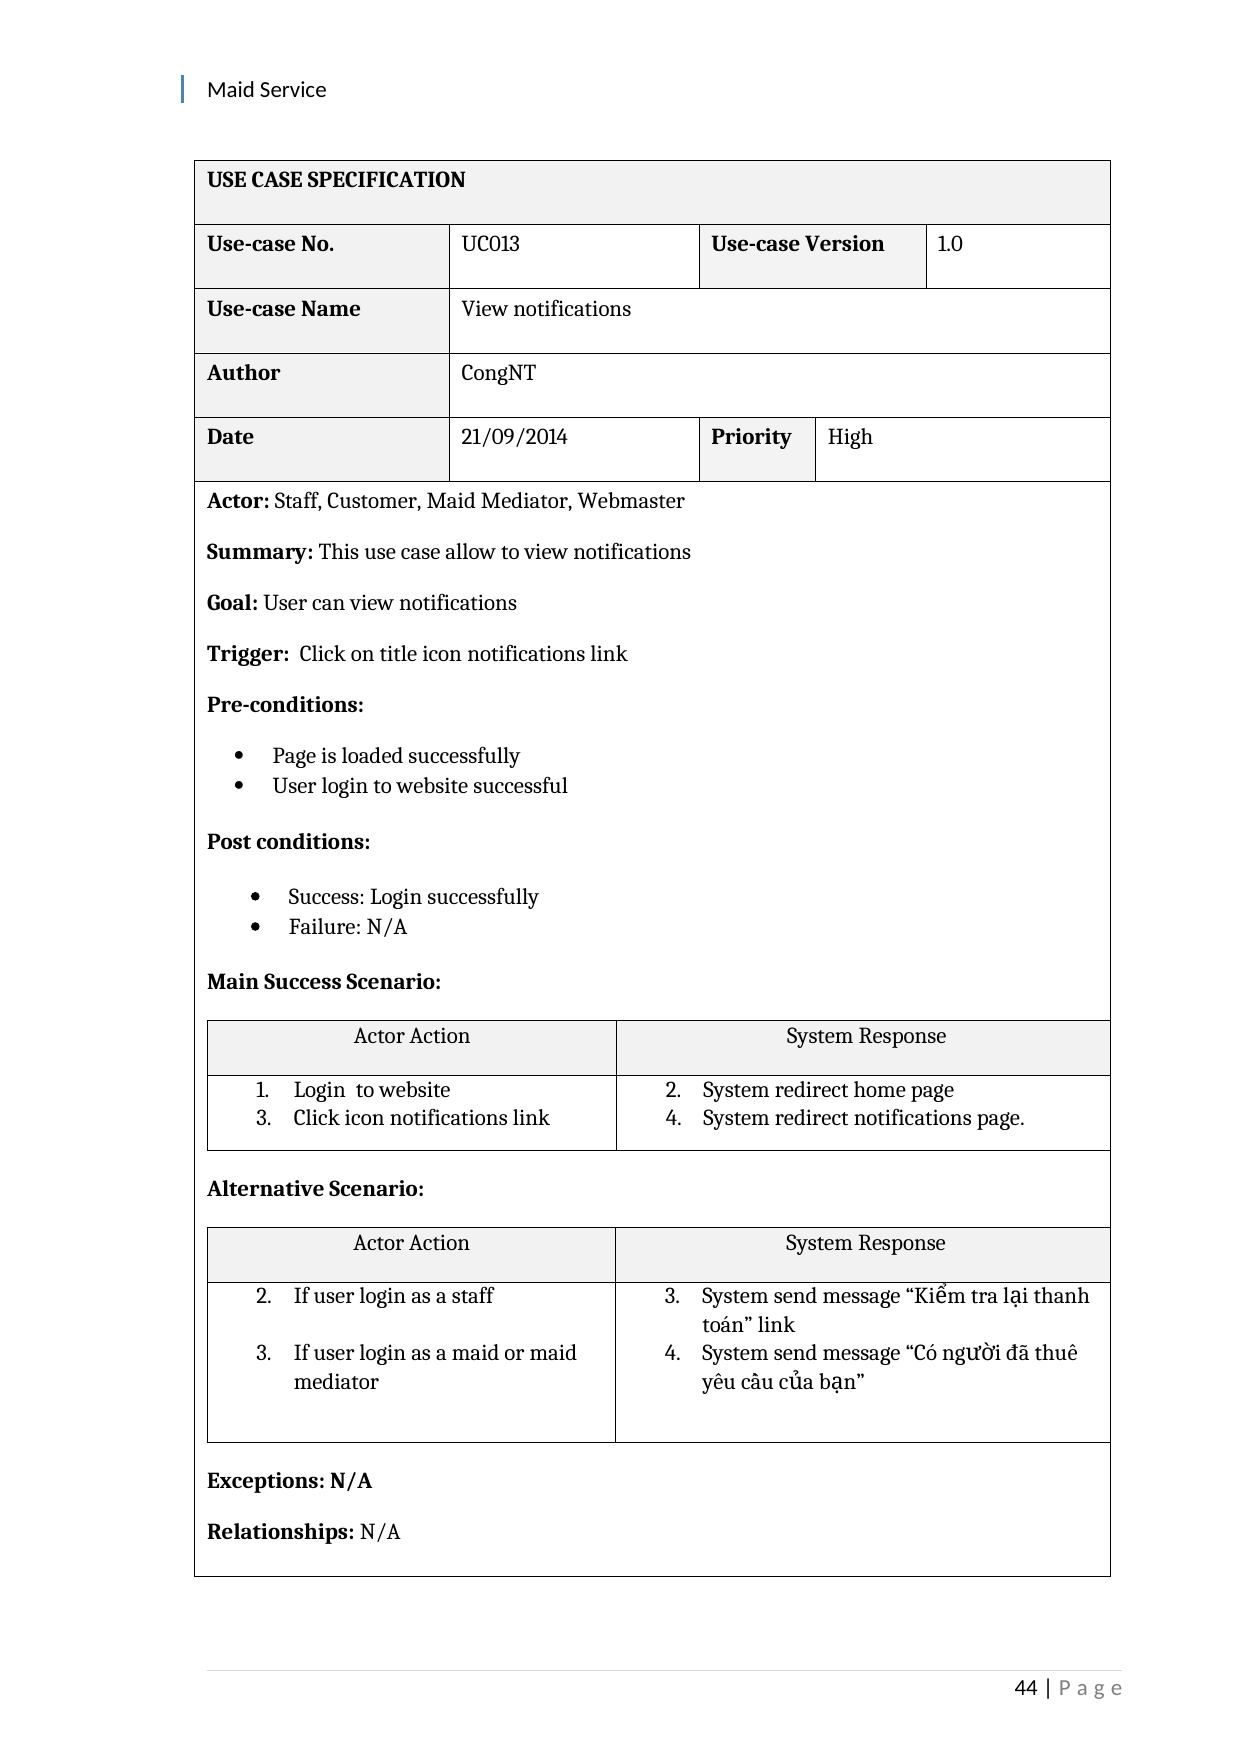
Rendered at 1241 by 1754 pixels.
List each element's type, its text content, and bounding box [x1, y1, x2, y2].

table_cell Priority [700, 418, 815, 481]
table_cell 21/09/2014 [450, 418, 699, 481]
table_cell Date [195, 418, 449, 481]
table_cell 1.0 [927, 225, 1110, 288]
table_cell Use-case Name [195, 289, 449, 352]
table_cell Use-case No. [195, 225, 449, 288]
table_cell CongNT [450, 354, 1110, 417]
table_cell Author [195, 354, 449, 417]
table_cell Use-case Version [700, 225, 926, 288]
table_header USE CASE SPECIFICATION [195, 161, 1110, 224]
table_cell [195, 482, 1110, 1576]
table_cell View notifications [450, 289, 1110, 352]
table_cell High [816, 418, 1110, 481]
table_cell UC013 [450, 225, 699, 288]
